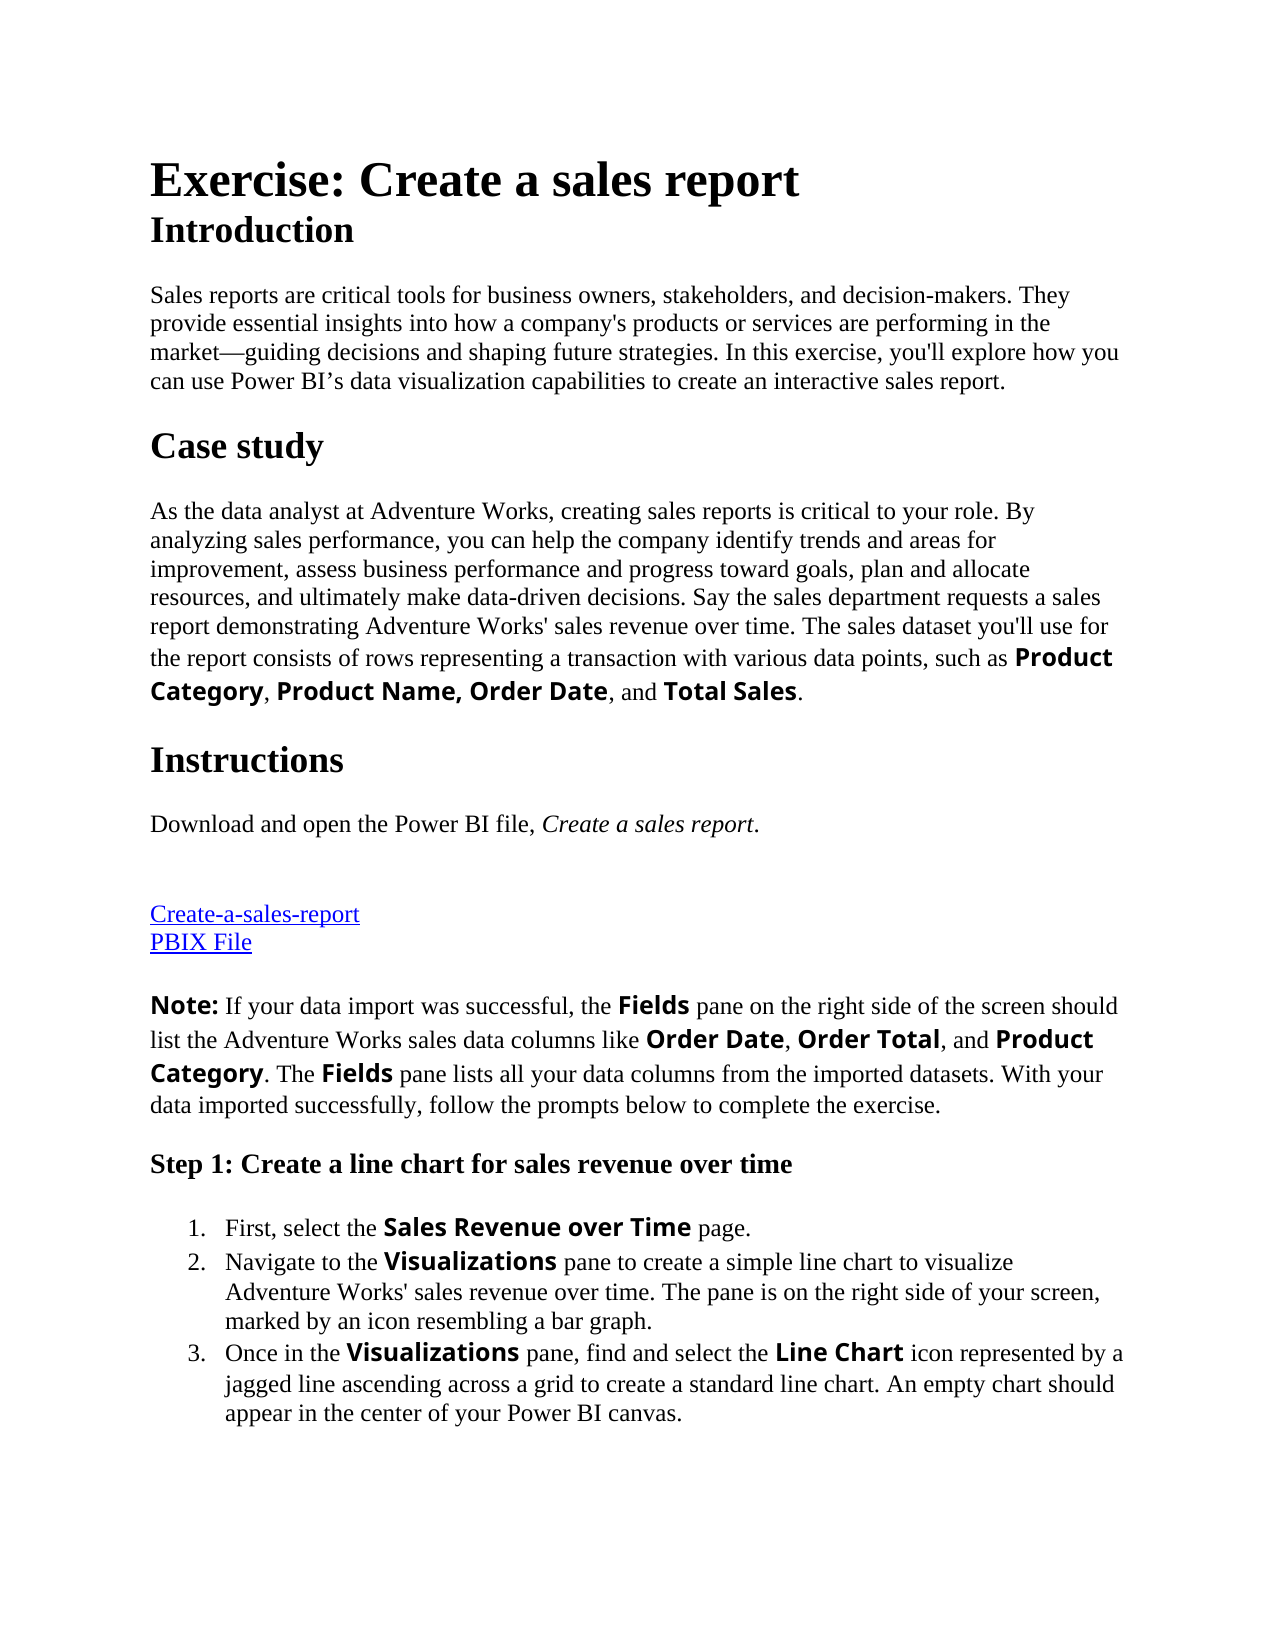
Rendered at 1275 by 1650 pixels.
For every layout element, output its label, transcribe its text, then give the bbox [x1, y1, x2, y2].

text Note: If your data import was successful, the Fields pane on the right side of the screen should list the Adventure Works sales data columns like Order Date, Order Total, and Product Category. The Fields pane lists all your data columns from the imported datasets. With your data imported successfully, follow the prompts below to complete the exercise. [150, 987, 1125, 1118]
text Case study [150, 424, 1125, 467]
text Create-a-sales-report [150, 899, 1125, 927]
text Sales reports are critical tools for business owners, stakeholders, and decision-makers. They provide essential insights into how a company's products or services are performing in the market—guiding decisions and shaping future strategies. In this exercise, you'll explore how you can use Power BI’s data visualization capabilities to create an interactive sales report. [150, 280, 1125, 395]
list Once in the Visualizations pane, find and select the Line Chart icon represented by a jagged line ascending across a grid to create a standard line chart. An empty chart should appear in the center of your Power BI canvas. [187, 1335, 1125, 1426]
text Instructions [150, 737, 1125, 780]
text Step 1: Create a line chart for sales revenue over time [150, 1148, 1125, 1180]
text Download and open the Power BI file, Create a sales report. [150, 809, 1125, 838]
text Exercise: Create a sales report [150, 150, 1125, 207]
text Introduction [150, 207, 1125, 251]
list First, select the Sales Revenue over Time page. [187, 1209, 1125, 1243]
list Navigate to the Visualizations pane to create a simple line chart to visualize Adventure Works' sales revenue over time. The pane is on the right side of your screen, marked by an icon resembling a bar graph. [187, 1243, 1125, 1335]
text PBIX File [150, 927, 1125, 956]
text As the data analyst at Adventure Works, creating sales reports is critical to your role. By analyzing sales performance, you can help the company identify trends and areas for improvement, assess business performance and progress toward goals, plan and allocate resources, and ultimately make data-driven decisions. Say the sales department requests a sales report demonstrating Adventure Works' sales revenue over time. The sales dataset you'll use for the report consists of rows representing a transaction with various data points, such as Product Category, Product Name, Order Date, and Total Sales. [150, 496, 1125, 708]
